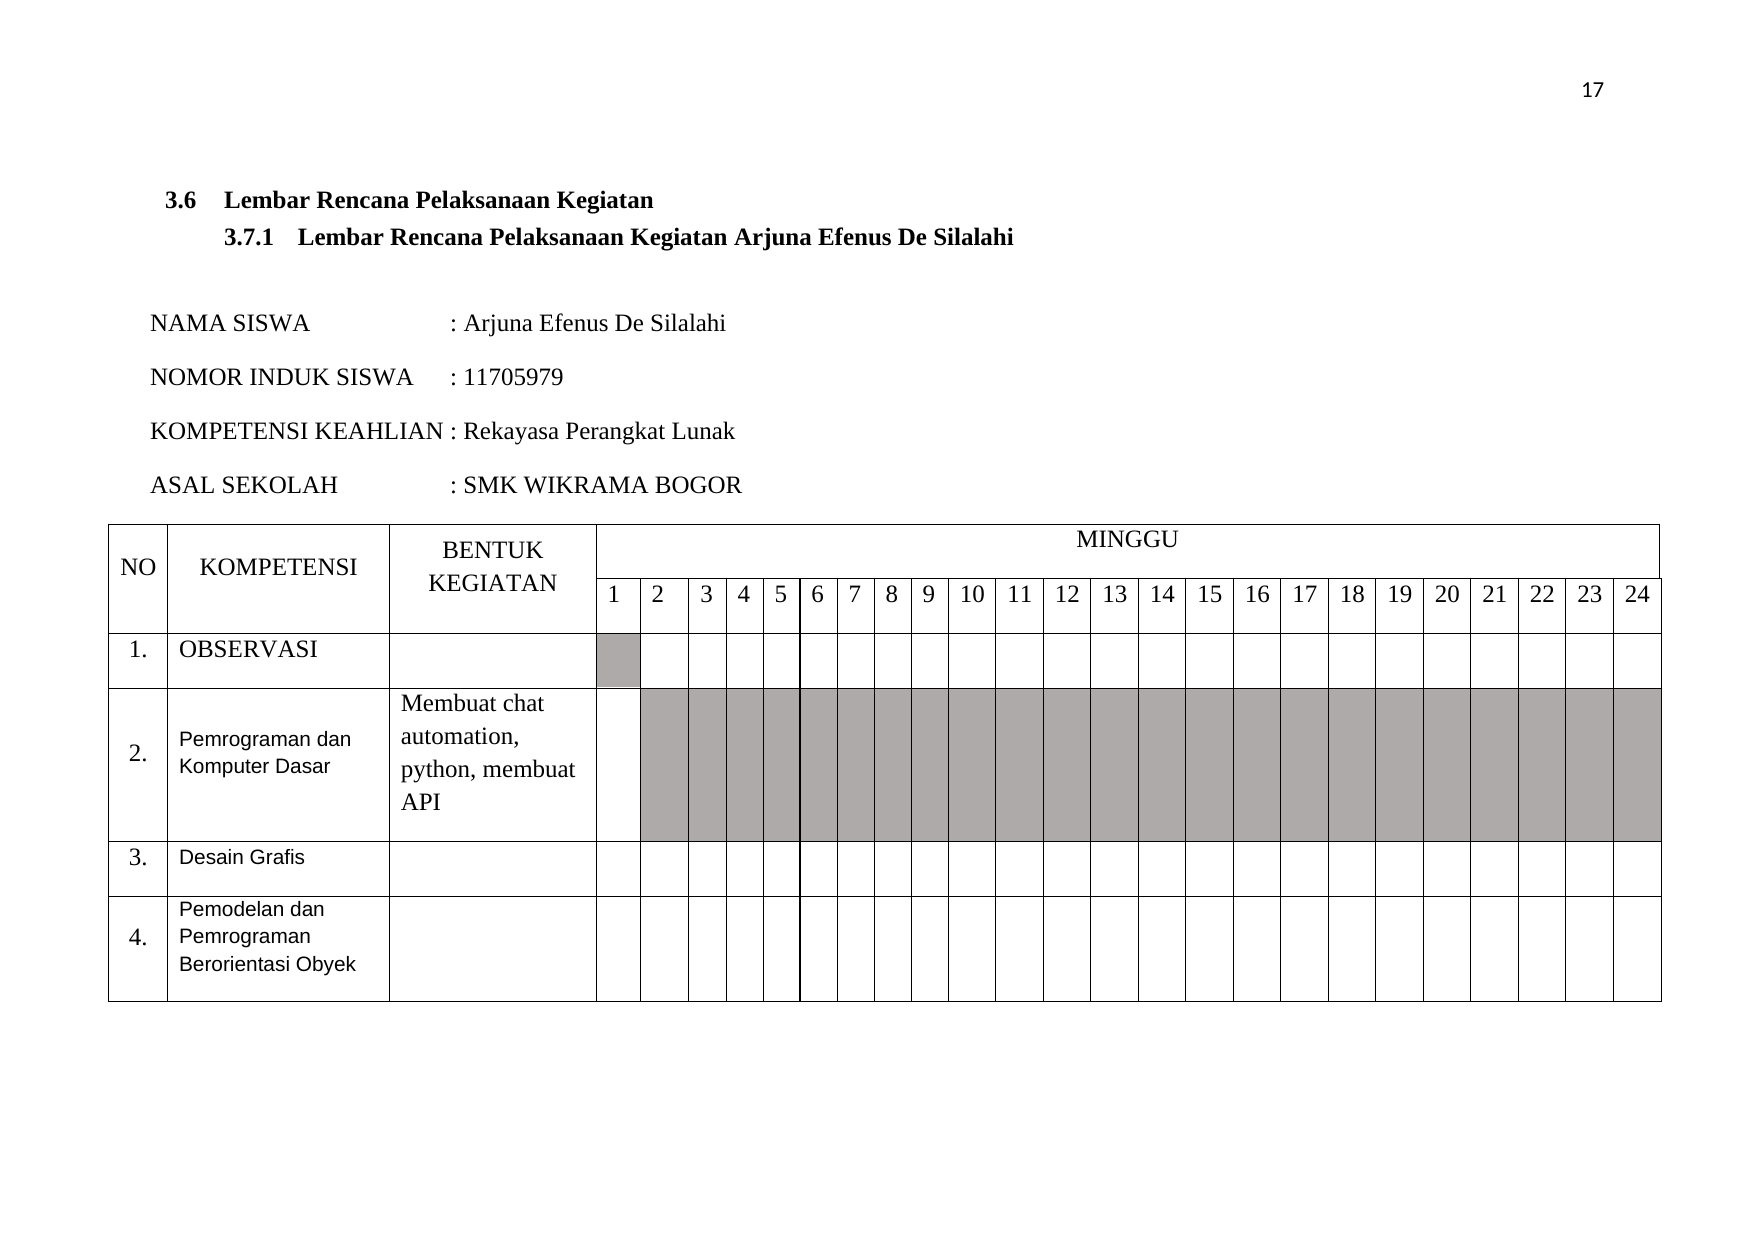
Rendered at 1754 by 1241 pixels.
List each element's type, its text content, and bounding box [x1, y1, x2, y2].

table_cell 2 [641, 579, 688, 632]
table_cell [1139, 634, 1185, 687]
table_cell 6 [801, 579, 837, 632]
table_cell [838, 689, 874, 841]
table_cell [1139, 842, 1185, 896]
table_cell [390, 634, 596, 687]
table_cell [727, 842, 763, 896]
table_cell [912, 689, 948, 841]
subtitle Lembar Rencana Pelaksanaan Kegiatan Arjuna Efenus De Silalahi [224, 222, 1604, 251]
table_cell [1471, 897, 1518, 1001]
table_cell [1519, 689, 1565, 841]
table_cell [1519, 842, 1565, 896]
table_cell 4 [727, 579, 763, 632]
table_cell 10 [949, 579, 995, 632]
table_cell [801, 634, 837, 687]
table_cell [764, 634, 799, 687]
table_cell [764, 897, 799, 1001]
table_cell 4. [109, 897, 167, 1001]
table_cell [1471, 842, 1518, 896]
table_cell 5 [764, 579, 799, 632]
table_cell [1519, 634, 1565, 687]
table_cell [1186, 897, 1233, 1001]
table_cell 2. [109, 689, 167, 841]
table_cell [1091, 897, 1138, 1001]
table_cell [764, 689, 799, 841]
table_cell [1186, 842, 1233, 896]
table_cell [597, 842, 640, 896]
table_cell [801, 842, 837, 896]
table_cell 9 [912, 579, 948, 632]
table_cell [597, 689, 640, 841]
table_cell [641, 897, 688, 1001]
table_cell 3 [689, 579, 726, 632]
table_cell [1376, 842, 1423, 896]
table_cell 14 [1139, 579, 1185, 632]
table_cell 1. [109, 634, 167, 687]
table_cell [996, 634, 1043, 687]
table_cell [912, 634, 948, 687]
table_header NO [109, 525, 167, 632]
table_cell [597, 634, 640, 687]
table_cell [1091, 842, 1138, 896]
table_cell [1376, 634, 1423, 687]
table_cell [1281, 842, 1328, 896]
table_header KOMPETENSI [168, 525, 389, 632]
text KOMPETENSI KEAHLIAN : Rekayasa Perangkat Lunak [150, 416, 1604, 444]
table_cell 16 [1234, 579, 1280, 632]
table_cell [801, 897, 837, 1001]
table_cell [875, 842, 911, 896]
table_cell [1329, 634, 1375, 687]
table_cell 8 [875, 579, 911, 632]
table_cell [1566, 842, 1613, 896]
table_cell [689, 634, 726, 687]
table_cell [1139, 897, 1185, 1001]
table_cell 20 [1424, 579, 1470, 632]
table_cell [1186, 634, 1233, 687]
table_cell 22 [1519, 579, 1565, 632]
table_cell [1424, 689, 1470, 841]
table_cell [1234, 897, 1280, 1001]
table_cell 12 [1044, 579, 1090, 632]
table_cell [1614, 842, 1661, 896]
table_cell Pemrograman dan Komputer Dasar [168, 689, 389, 841]
table_cell [1044, 634, 1090, 687]
table_cell [1471, 634, 1518, 687]
table_cell [727, 897, 763, 1001]
table_cell [875, 634, 911, 687]
table_cell 15 [1186, 579, 1233, 632]
table_cell [996, 897, 1043, 1001]
table_cell [390, 842, 596, 896]
table_cell [949, 634, 995, 687]
table_cell [1566, 634, 1613, 687]
table_cell 7 [838, 579, 874, 632]
table_cell 13 [1091, 579, 1138, 632]
table_cell [1424, 897, 1470, 1001]
table_cell [689, 842, 726, 896]
table_cell [949, 842, 995, 896]
subtitle Lembar Rencana Pelaksanaan Kegiatan [165, 185, 1604, 214]
table_cell [949, 897, 995, 1001]
table_cell Desain Grafis [168, 842, 389, 896]
table_cell [875, 689, 911, 841]
table_cell [1329, 842, 1375, 896]
table_cell [996, 842, 1043, 896]
table_cell [1614, 897, 1661, 1001]
table_cell [912, 842, 948, 896]
table_cell [1044, 689, 1090, 841]
table_cell [801, 689, 837, 841]
table_cell OBSERVASI [168, 634, 389, 687]
table_cell [1044, 842, 1090, 896]
table_cell [875, 897, 911, 1001]
table_cell [1234, 689, 1280, 841]
table_cell [1281, 634, 1328, 687]
table_cell [1091, 634, 1138, 687]
table_cell [1091, 689, 1138, 841]
table_cell [838, 842, 874, 896]
table_cell Pemodelan dan Pemrograman Berorientasi Obyek [168, 897, 389, 1001]
table_cell [727, 689, 763, 841]
table_cell 19 [1376, 579, 1423, 632]
table_cell [838, 634, 874, 687]
table_cell [1281, 689, 1328, 841]
table_cell 11 [996, 579, 1043, 632]
table_cell 1 [597, 579, 640, 632]
table_cell [912, 897, 948, 1001]
table_cell [641, 842, 688, 896]
table_cell 21 [1471, 579, 1518, 632]
table_cell [1139, 689, 1185, 841]
table_cell [1044, 897, 1090, 1001]
table_cell [1614, 689, 1661, 841]
text NOMOR INDUK SISWA : 11705979 [150, 362, 1604, 391]
table_cell 18 [1329, 579, 1375, 632]
table_cell [1566, 897, 1613, 1001]
table_cell 17 [1281, 579, 1328, 632]
table_cell [764, 842, 799, 896]
table_cell [689, 897, 726, 1001]
table_cell [641, 634, 688, 687]
text NAMA SISWA : Arjuna Efenus De Silalahi [150, 308, 1604, 337]
table_cell [1424, 634, 1470, 687]
table_cell [949, 689, 995, 841]
table_cell [1614, 634, 1661, 687]
table_cell [689, 689, 726, 841]
table_cell [1234, 842, 1280, 896]
table_cell [1186, 689, 1233, 841]
table_cell [1471, 689, 1518, 841]
table_cell [1376, 897, 1423, 1001]
table_cell [641, 689, 688, 841]
table_cell 3. [109, 842, 167, 896]
table_header BENTUK KEGIATAN [390, 525, 596, 632]
table_cell [597, 897, 640, 1001]
table_cell 24 [1614, 579, 1661, 632]
table_cell [1329, 897, 1375, 1001]
table_header MINGGU [597, 525, 1659, 578]
table_cell [1329, 689, 1375, 841]
table_cell [996, 689, 1043, 841]
table_cell [1234, 634, 1280, 687]
table_cell [1281, 897, 1328, 1001]
text ASAL SEKOLAH : SMK WIKRAMA BOGOR [150, 470, 1604, 498]
table_cell [1376, 689, 1423, 841]
table_cell Membuat chat automation, python, membuat API [390, 689, 596, 841]
table_cell [1424, 842, 1470, 896]
table_cell 23 [1566, 579, 1613, 632]
table_cell [1566, 689, 1613, 841]
table_cell [1519, 897, 1565, 1001]
table_cell [727, 634, 763, 687]
table_cell [838, 897, 874, 1001]
table_cell [390, 897, 596, 1001]
